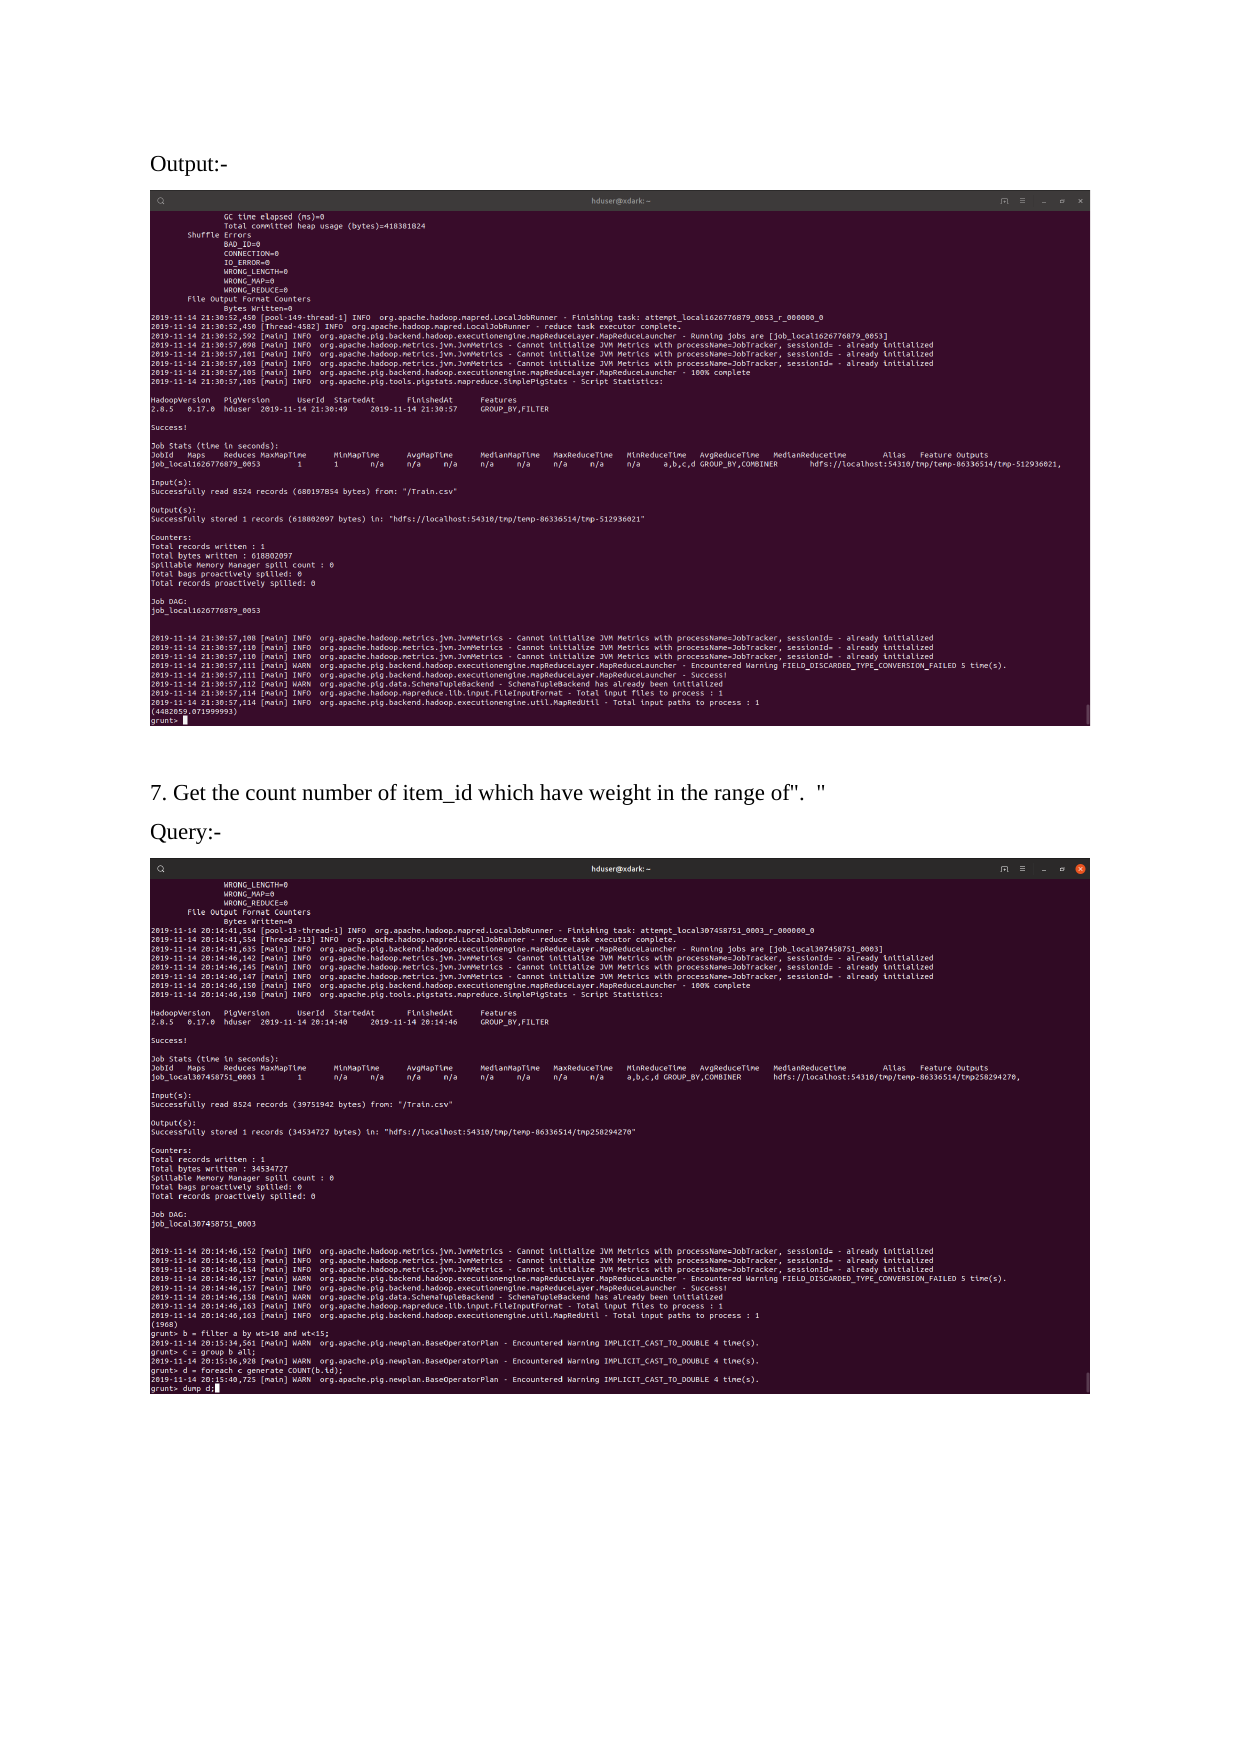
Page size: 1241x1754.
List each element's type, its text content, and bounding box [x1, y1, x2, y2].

text Output:- [150, 150, 1090, 190]
picture [150, 190, 1091, 726]
text 7. Get the count number of item_id which have weight in the range of". " [150, 779, 1090, 805]
picture [150, 858, 1090, 1394]
text Query:- [150, 818, 1090, 858]
